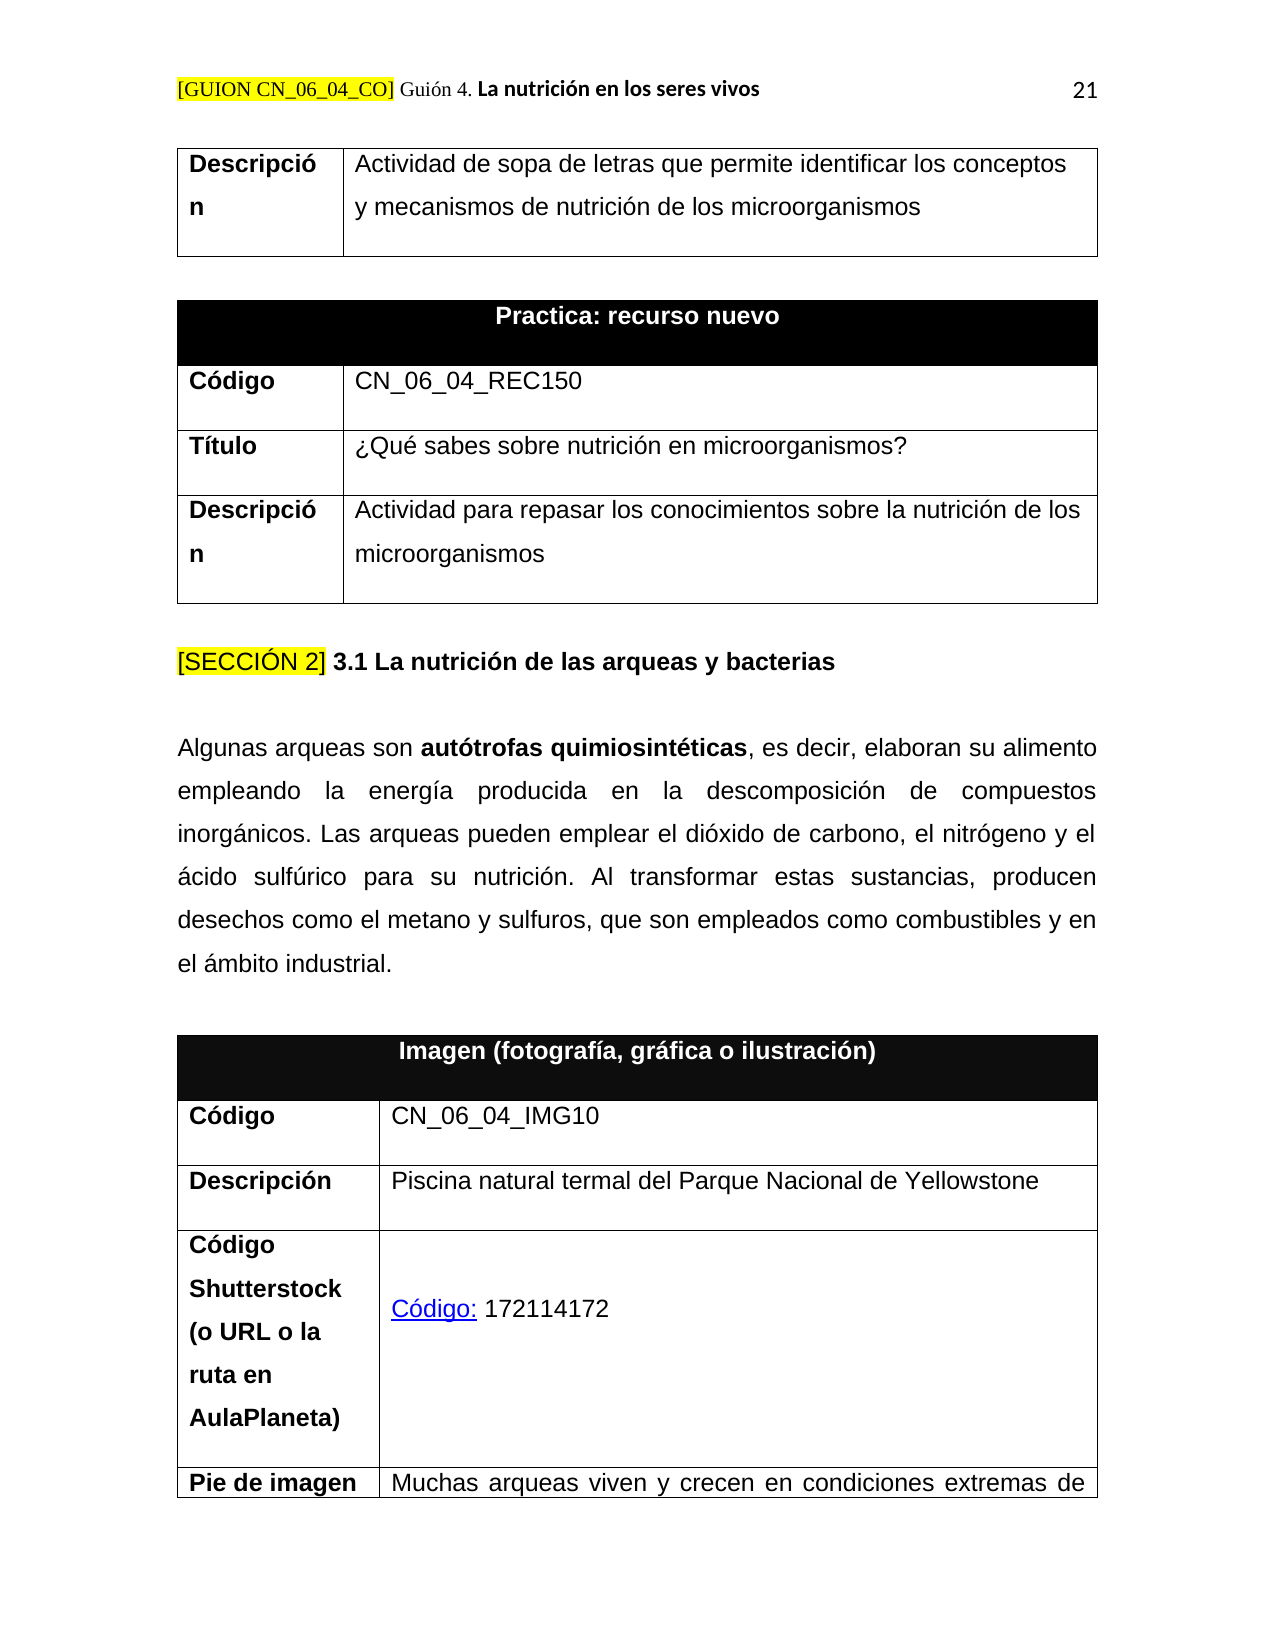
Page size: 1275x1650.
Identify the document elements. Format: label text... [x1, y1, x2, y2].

table_cell Código: 172114172 [380, 1231, 1097, 1467]
table_cell Descripción [178, 1166, 379, 1229]
table_cell Código [178, 1101, 379, 1164]
text Algunas arqueas son autótrofas quimiosintéticas, es decir, elaboran su alimento empleando la energía producida en la descomposición de compuestos inorgánicos. Las arqueas pueden emplear el dióxido de carbono, el nitrógeno y el ácido sulfúrico para su nutrición. Al transformar estas sustancias, producen desechos como el metano y sulfuros, que son empleados como combustibles y en el ámbito industrial. [177, 733, 1098, 977]
table_cell Actividad de sopa de letras que permite identificar los conceptos y mecanismos de nutrición de los microorganismos [344, 149, 1097, 256]
table_header Practica: recurso nuevo [178, 301, 1097, 365]
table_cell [380, 1468, 1097, 1497]
table_cell Pie de imagen [178, 1468, 379, 1497]
table_cell Descripción [178, 496, 343, 602]
table_cell Código Shutterstock (o URL o la ruta en AulaPlaneta) [178, 1231, 379, 1467]
text [SECCIÓN 2] 3.1 La nutrición de las arqueas y bacterias [326, 647, 1098, 675]
table_cell CN_06_04_REC150 [344, 366, 1097, 429]
table_cell Título [178, 431, 343, 494]
table_header Imagen (fotografía, gráfica o ilustración) [178, 1036, 1097, 1100]
table_cell Descripción [178, 149, 343, 256]
table_cell Actividad para repasar los conocimientos sobre la nutrición de los microorganismos [344, 496, 1097, 602]
table_cell Código [178, 366, 343, 429]
table_cell CN_06_04_IMG10 [380, 1101, 1097, 1164]
table_cell ¿Qué sabes sobre nutrición en microorganismos? [344, 431, 1097, 494]
table_cell Piscina natural termal del Parque Nacional de Yellowstone [380, 1166, 1097, 1229]
